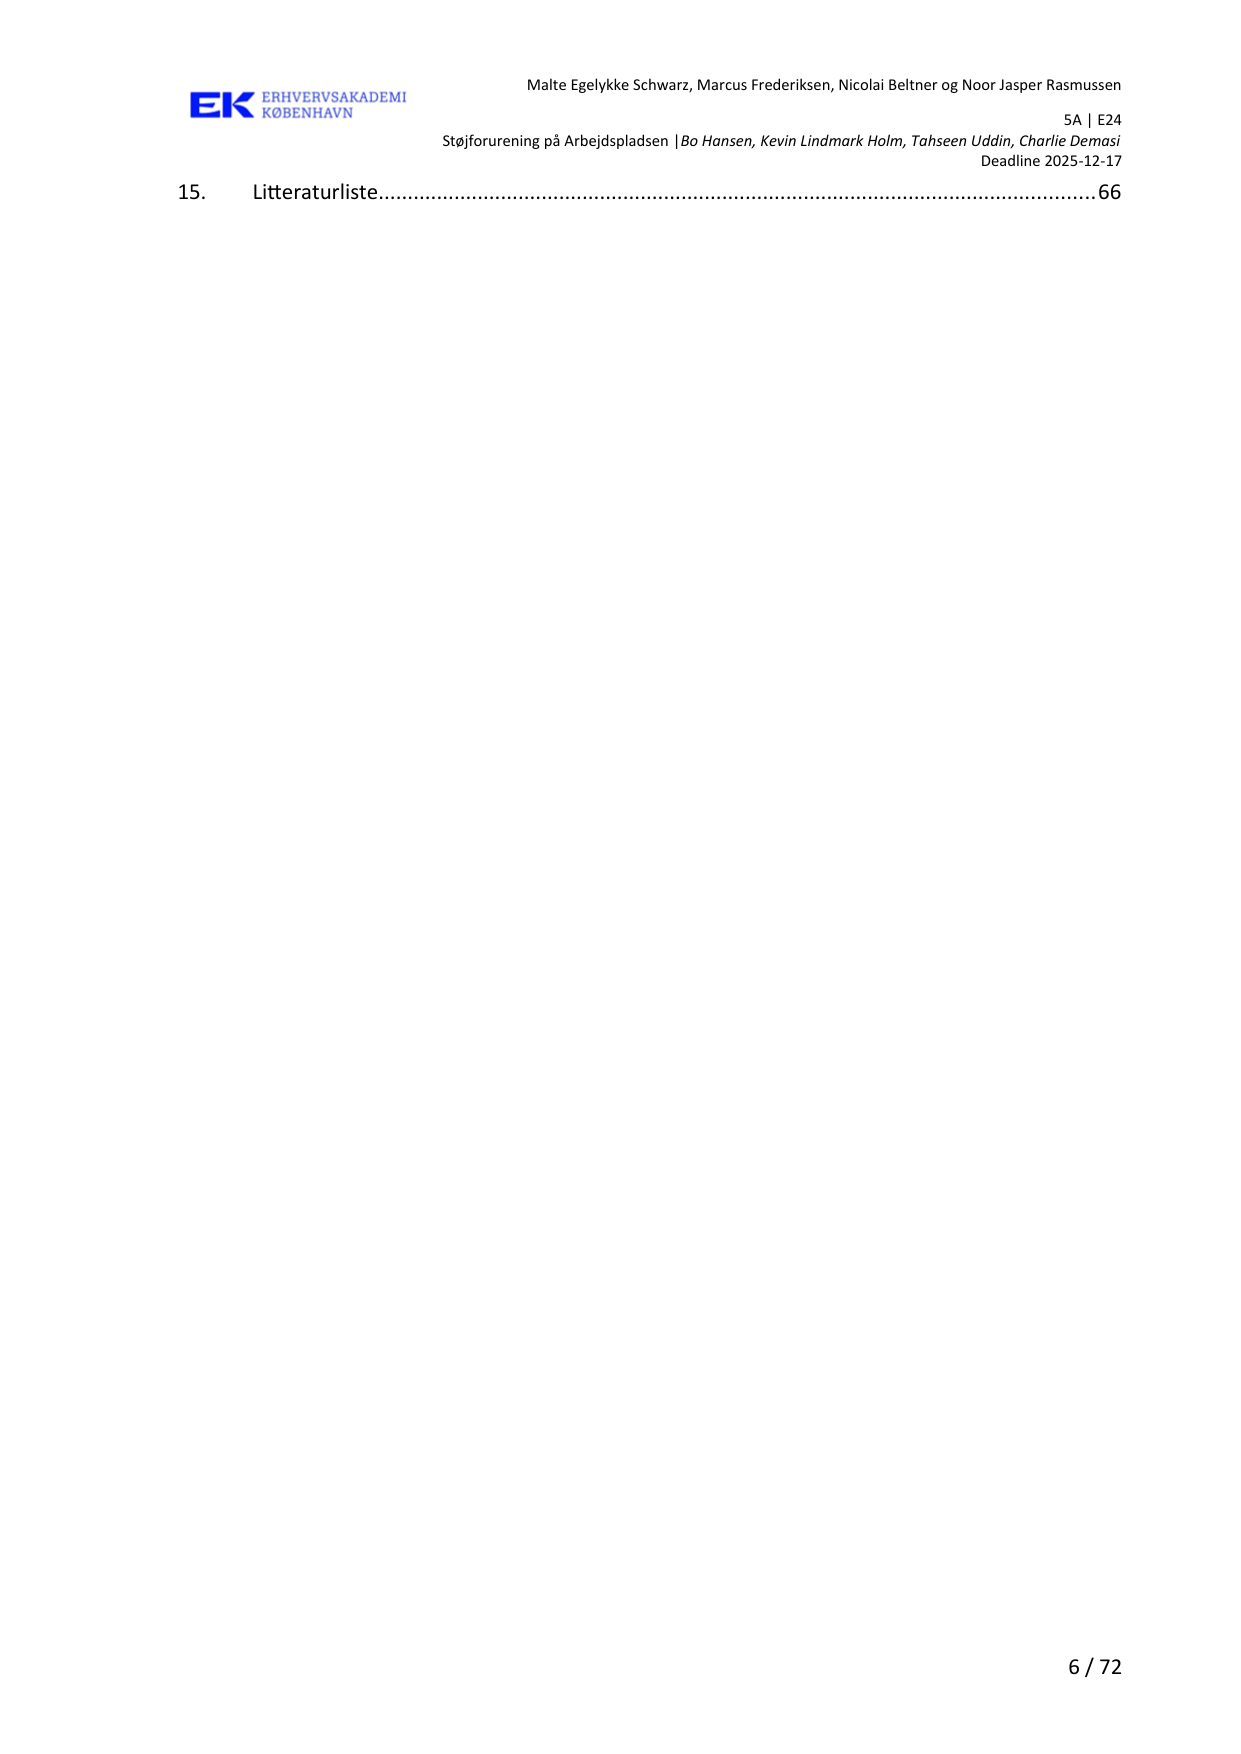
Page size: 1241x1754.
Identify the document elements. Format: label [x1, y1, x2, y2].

picture [177, 73, 420, 141]
